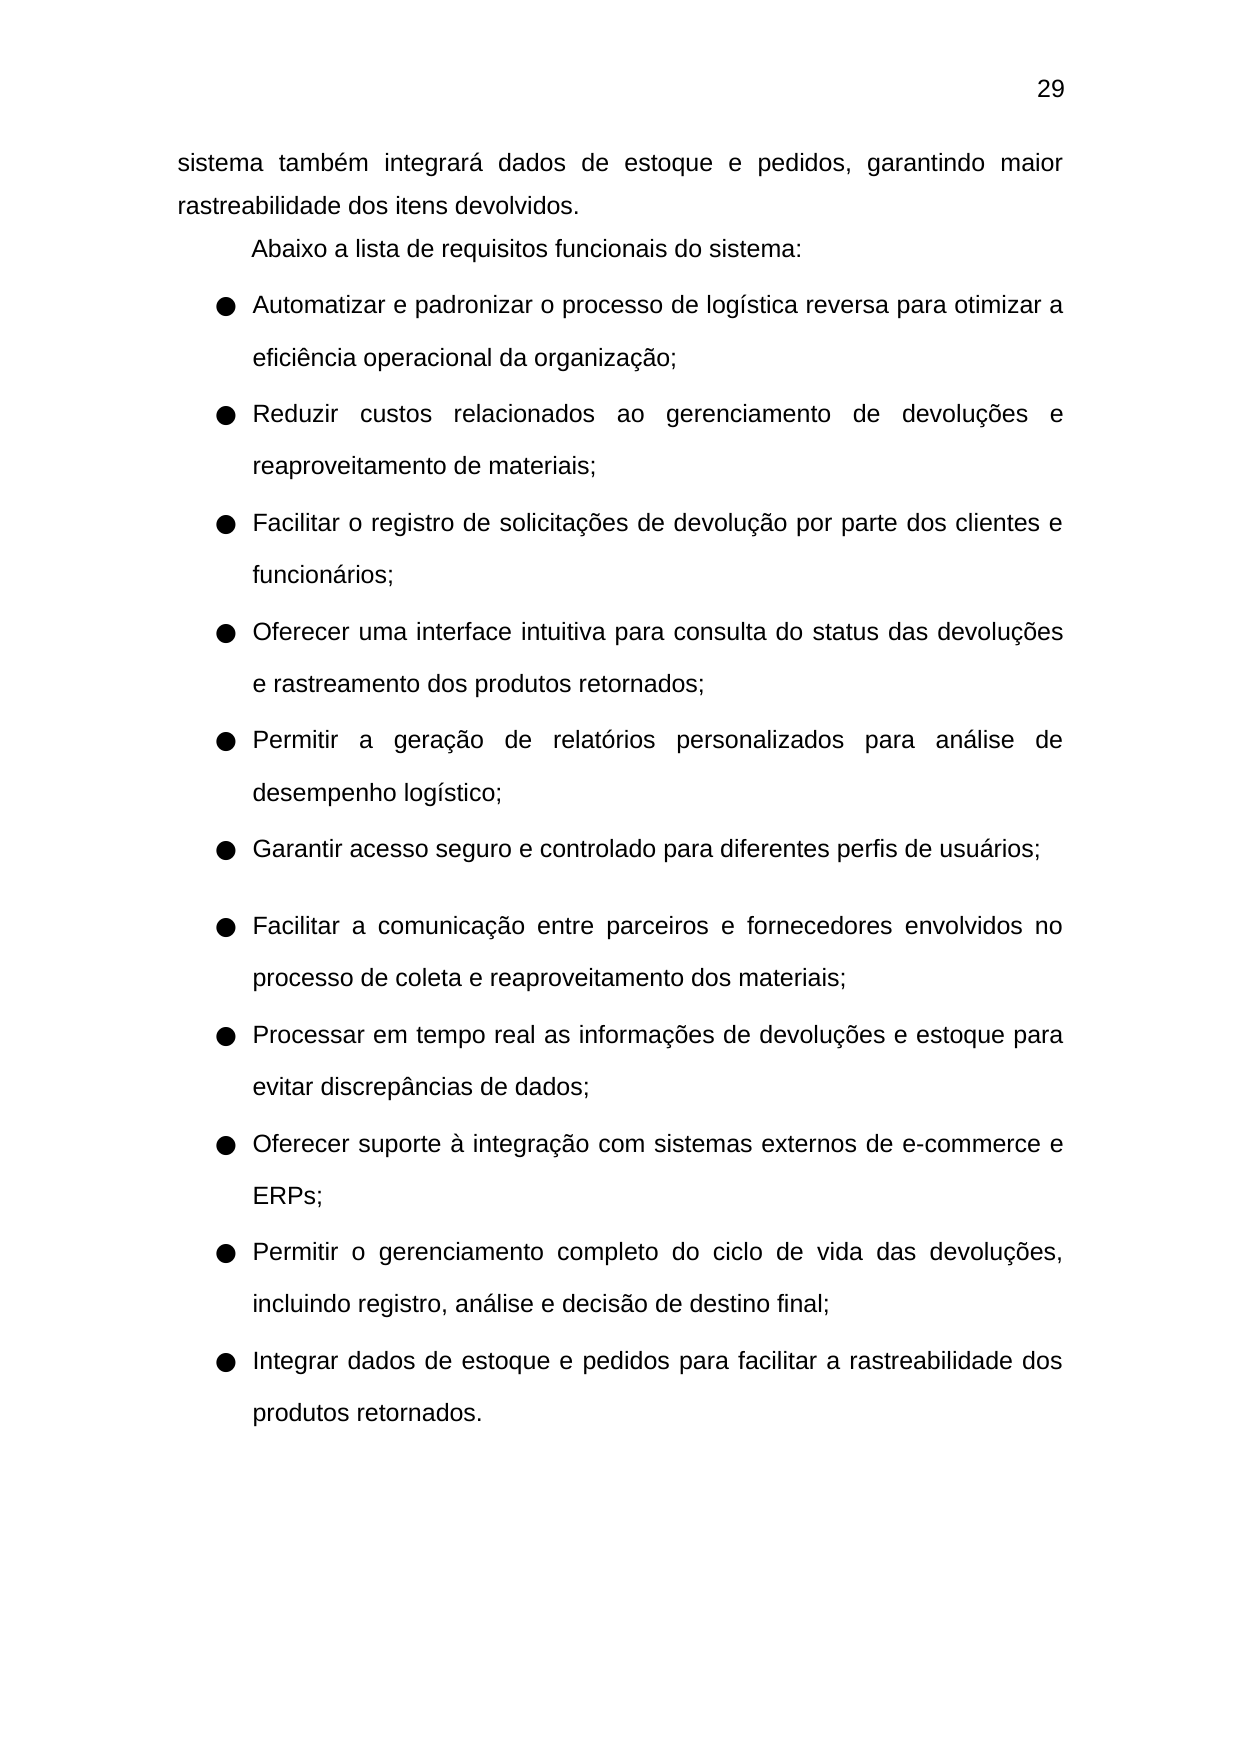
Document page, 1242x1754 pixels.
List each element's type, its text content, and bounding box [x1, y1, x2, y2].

list Automatizar e padronizar o processo de logística reversa para otimizar a eficiência operacional da organização; [215, 277, 1064, 371]
text Abaixo a lista de requisitos funcionais do sistema: [177, 234, 1064, 263]
list Oferecer uma interface intuitiva para consulta do status das devoluções e rastreamento dos produtos retornados; [215, 603, 1064, 698]
list Permitir a geração de relatórios personalizados para análise de desempenho logístico; [215, 712, 1064, 806]
list Processar em tempo real as informações de devoluções e estoque para evitar discrepâncias de dados; [215, 1006, 1064, 1101]
list Integrar dados de estoque e pedidos para facilitar a rastreabilidade dos produtos retornados. [215, 1333, 1064, 1427]
list Reduzir custos relacionados ao gerenciamento de devoluções e reaproveitamento de materiais; [215, 386, 1064, 480]
list Permitir o gerenciamento completo do ciclo de vida das devoluções, incluindo registro, análise e decisão de destino final; [215, 1224, 1064, 1318]
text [177, 148, 1064, 219]
list Garantir acesso seguro e controlado para diferentes perfis de usuários; [215, 821, 1064, 872]
list Facilitar o registro de solicitações de devolução por parte dos clientes e funcionários; [215, 494, 1064, 589]
list Oferecer suporte à integração com sistemas externos de e-commerce e ERPs; [215, 1115, 1064, 1209]
list Facilitar a comunicação entre parceiros e fornecedores envolvidos no processo de coleta e reaproveitamento dos materiais; [215, 898, 1064, 992]
